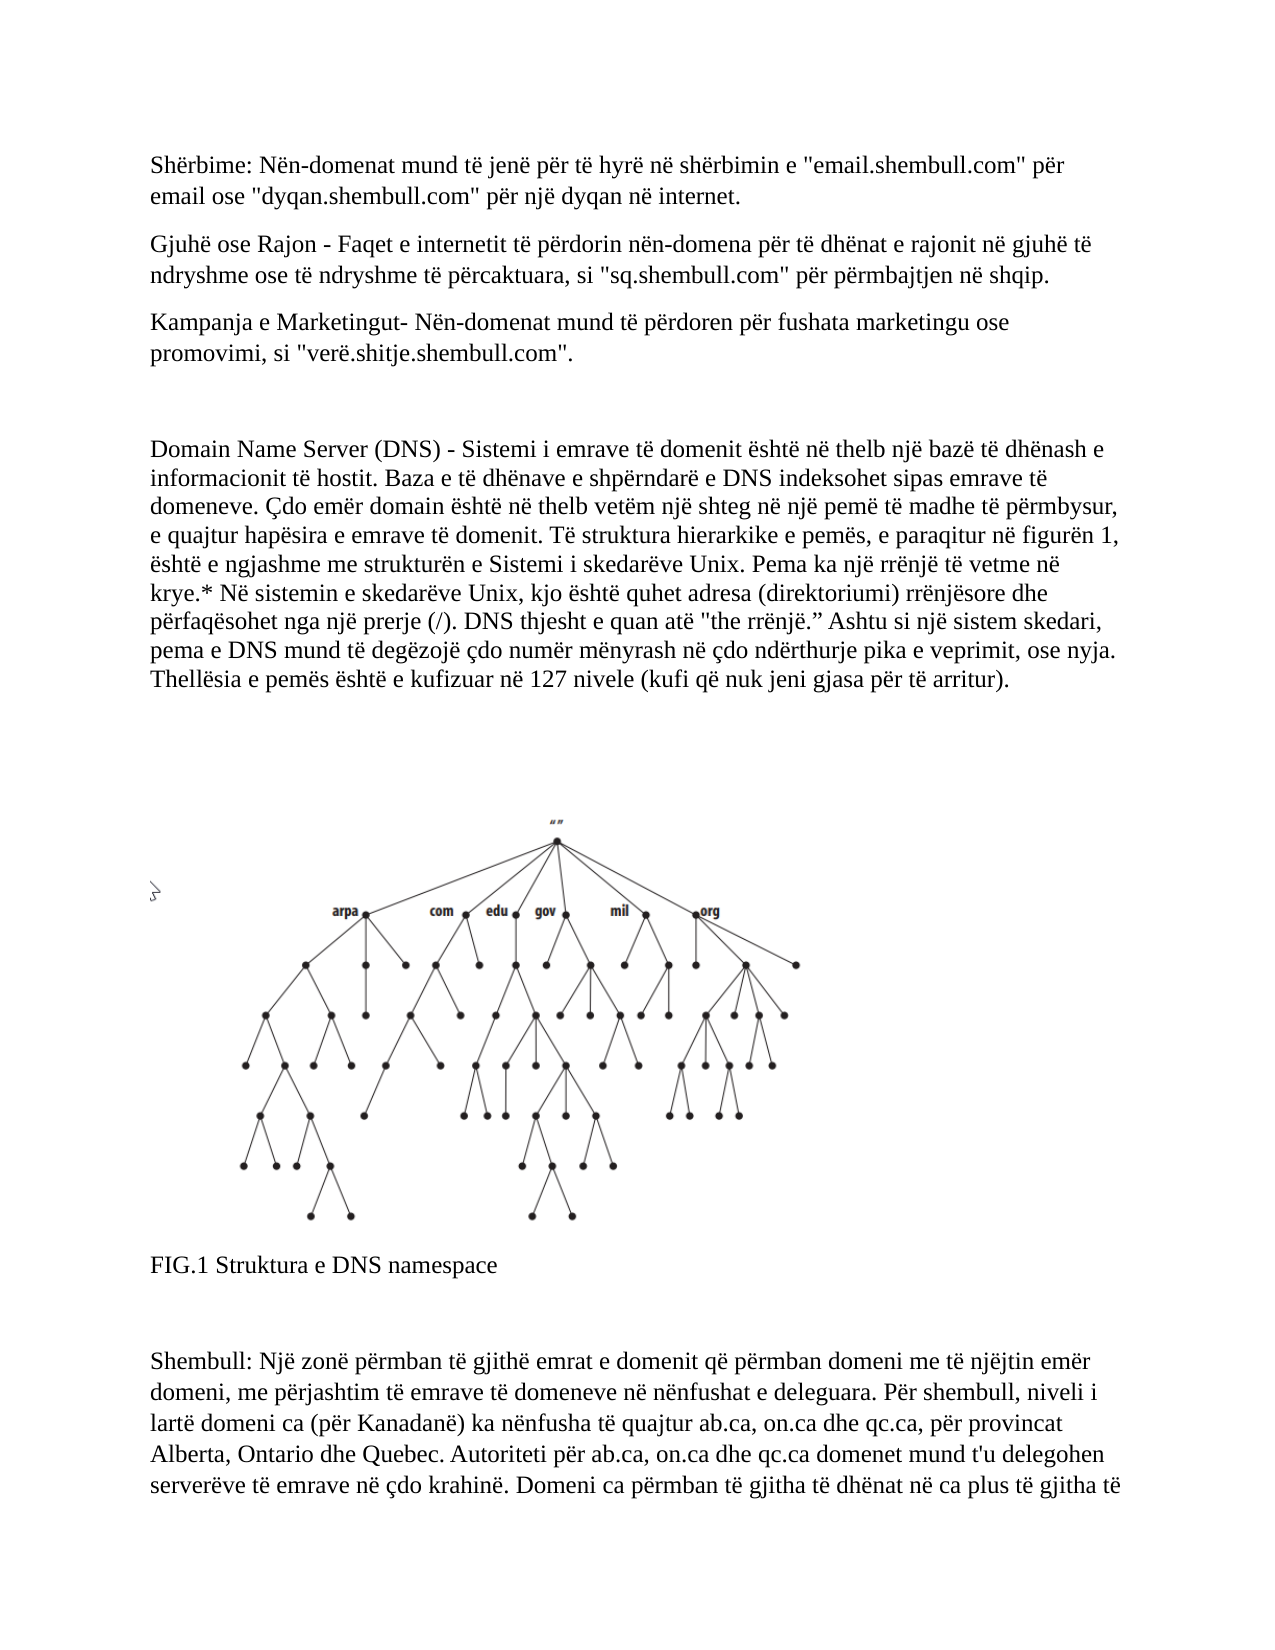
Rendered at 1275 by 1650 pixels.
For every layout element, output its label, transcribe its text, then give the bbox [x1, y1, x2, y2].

text Gjuhë ose Rajon - Faqet e internetit të përdorin nën-domena për të dhënat e rajonit në gjuhë të ndryshme ose të ndryshme të përcaktuara, si "sq.shembull.com" për përmbajtjen në shqip. [150, 229, 1125, 288]
picture [150, 803, 891, 1232]
text Kampanja e Marketingut- Nën-domenat mund të përdoren për fushata marketingu ose promovimi, si "verë.shitje.shembull.com". [150, 307, 1125, 367]
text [150, 1346, 1125, 1499]
text Domain Name Server (DNS) - Sistemi i emrave të domenit është në thelb një bazë të dhënash e informacionit të hostit. Baza e të dhënave e shpërndarë e DNS indeksohet sipas emrave të domeneve. Çdo emër domain është në thelb vetëm një shteg në një pemë të madhe të përmbysur, e quajtur hapësira e emrave të domenit. Të struktura hierarkike e pemës, e paraqitur në figurën 1, është e ngjashme me strukturën e Sistemi i skedarëve Unix. Pema ka një rrënjë të vetme në krye.* Në sistemin e skedarëve Unix, kjo është quhet adresa (direktoriumi) rrënjësore dhe përfaqësohet nga një prerje (/). DNS thjesht e quan atë "the rrënjë.” Ashtu si një sistem skedari, pema e DNS mund të degëzojë çdo numër mënyrash në çdo ndërthurje pika e veprimit, ose nyja. Thellësia e pemës është e kufizuar në 127 nivele (kufi që nuk jeni gjasa për të arritur). [150, 434, 1125, 693]
text Shërbime: Nën-domenat mund të jenë për të hyrë në shërbimin e "email.shembull.com" për email ose "dyqan.shembull.com" për një dyqan në internet. [150, 150, 1125, 210]
text FIG.1 Struktura e DNS namespace [150, 1250, 1125, 1279]
